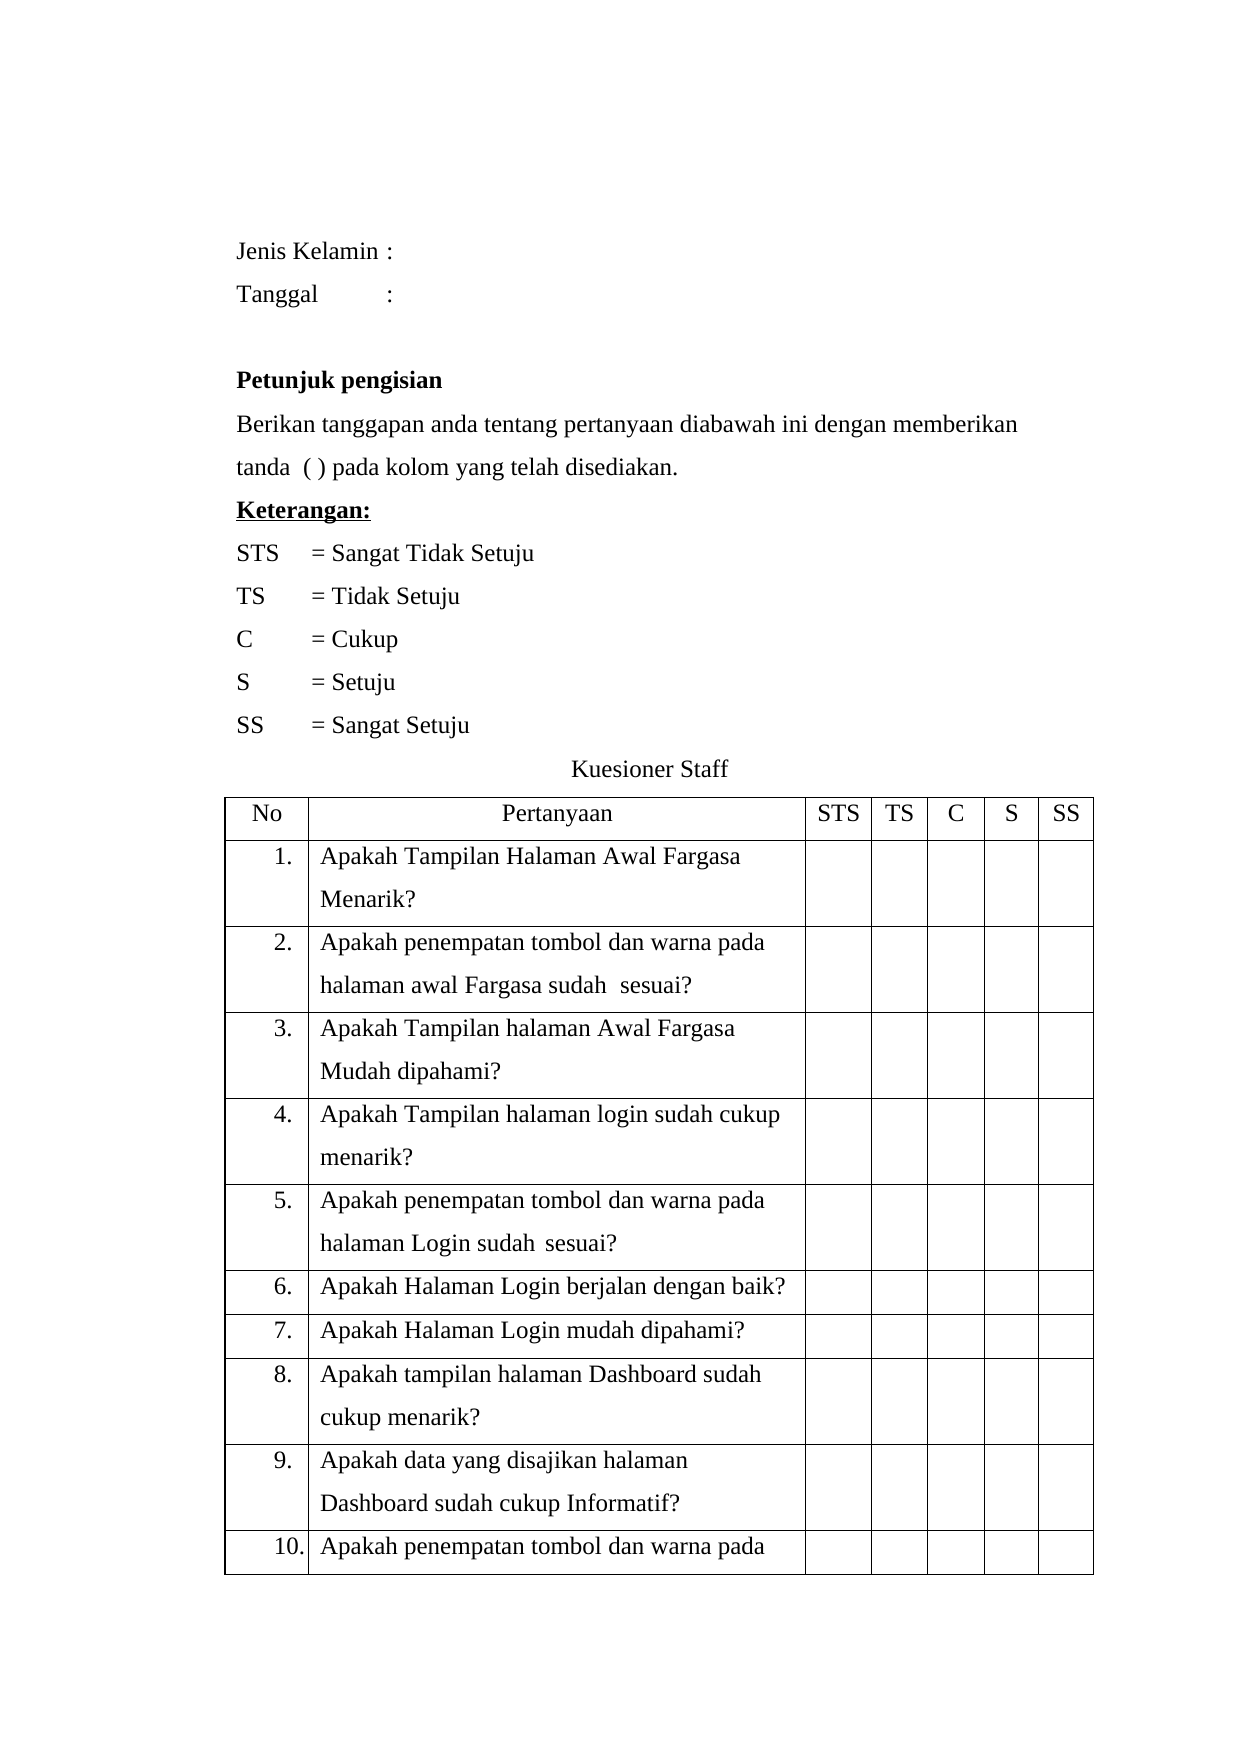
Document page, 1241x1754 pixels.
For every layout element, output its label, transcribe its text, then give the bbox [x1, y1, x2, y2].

table_cell Apakah data yang disajikan halaman Dashboard sudah cukup Informatif? [309, 1445, 805, 1530]
table_cell [1039, 1531, 1093, 1574]
table_cell [872, 1185, 927, 1270]
table_cell [1039, 1315, 1093, 1358]
text Tanggal : [236, 279, 1063, 308]
table_cell [806, 927, 871, 1012]
table_header Pertanyaan [309, 798, 805, 840]
text STS = Sangat Tidak Setuju [236, 538, 1063, 567]
table_cell [985, 1099, 1038, 1184]
text Jenis Kelamin : [236, 236, 1063, 265]
table_cell [985, 1445, 1038, 1530]
table_cell [1039, 1099, 1093, 1184]
table_cell [928, 1099, 984, 1184]
table_cell Apakah Halaman Login mudah dipahami? [309, 1315, 805, 1358]
table_cell [226, 927, 308, 1012]
table_cell [928, 1445, 984, 1530]
table_header SS [1039, 798, 1093, 840]
table_cell [928, 927, 984, 1012]
text S = Setuju [236, 667, 1063, 696]
table_cell [1039, 927, 1093, 1012]
table_cell [806, 1315, 871, 1358]
table_cell [806, 1359, 871, 1444]
table_cell [1039, 1185, 1093, 1270]
table_cell [928, 1185, 984, 1270]
table_cell Apakah penempatan tombol dan warna pada halaman awal Fargasa sudah sesuai? [309, 927, 805, 1012]
table_cell [806, 1445, 871, 1530]
table_cell Apakah Tampilan halaman Awal Fargasa Mudah dipahami? [309, 1013, 805, 1098]
text Keterangan: [236, 495, 1063, 524]
table_cell [872, 841, 927, 926]
table_cell Apakah Tampilan Halaman Awal Fargasa Menarik? [309, 841, 805, 926]
table_cell [872, 1531, 927, 1574]
table_cell [872, 927, 927, 1012]
table_header S [985, 798, 1038, 840]
table_cell [872, 1445, 927, 1530]
table_cell [226, 1359, 308, 1444]
table_cell Apakah Halaman Login berjalan dengan baik? [309, 1271, 805, 1314]
table_cell [806, 1271, 871, 1314]
table_cell [985, 1185, 1038, 1270]
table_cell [309, 1531, 805, 1574]
table_header C [928, 798, 984, 840]
text C = Cukup [236, 624, 1063, 653]
table_cell [1039, 1445, 1093, 1530]
text Berikan tanggapan anda tentang pertanyaan diabawah ini dengan memberikan tanda ( ) pada kolom yang telah disediakan. [236, 409, 1063, 481]
table_cell [985, 1013, 1038, 1098]
table_cell [226, 1185, 308, 1270]
text Kuesioner Staff [236, 754, 1063, 782]
table_cell [806, 1185, 871, 1270]
table_cell [226, 1013, 308, 1098]
table_cell [985, 1531, 1038, 1574]
table_cell Apakah Tampilan halaman login sudah cukup menarik? [309, 1099, 805, 1184]
table_cell Apakah penempatan tombol dan warna pada halaman Login sudah sesuai? [309, 1185, 805, 1270]
table_cell [872, 1099, 927, 1184]
table_cell [226, 1099, 308, 1184]
table_cell [872, 1315, 927, 1358]
table_cell [806, 1531, 871, 1574]
table_cell Apakah tampilan halaman Dashboard sudah cukup menarik? [309, 1359, 805, 1444]
table_cell [806, 1013, 871, 1098]
table_cell [928, 841, 984, 926]
table_cell [928, 1315, 984, 1358]
table_cell [226, 1271, 308, 1314]
table_cell [985, 1359, 1038, 1444]
table_cell [226, 1445, 308, 1530]
table_cell [226, 841, 308, 926]
table_cell [985, 1315, 1038, 1358]
table_cell [1039, 1271, 1093, 1314]
table_cell [806, 841, 871, 926]
table_cell [928, 1013, 984, 1098]
table_cell [928, 1271, 984, 1314]
table_cell [872, 1359, 927, 1444]
table_cell [928, 1531, 984, 1574]
table_cell [872, 1013, 927, 1098]
table_cell [226, 1531, 308, 1574]
table_cell [928, 1359, 984, 1444]
text SS = Sangat Setuju [236, 711, 1063, 739]
table_cell [985, 841, 1038, 926]
table_cell [1039, 1013, 1093, 1098]
table_header STS [806, 798, 871, 840]
table_header TS [872, 798, 927, 840]
table_cell [226, 1315, 308, 1358]
table_cell [985, 927, 1038, 1012]
table_cell [872, 1271, 927, 1314]
table_cell [806, 1099, 871, 1184]
table_cell [1039, 841, 1093, 926]
table_header No [226, 798, 308, 840]
text Petunjuk pengisian [236, 366, 1063, 394]
table_cell [985, 1271, 1038, 1314]
table_cell [1039, 1359, 1093, 1444]
text TS = Tidak Setuju [236, 581, 1063, 610]
